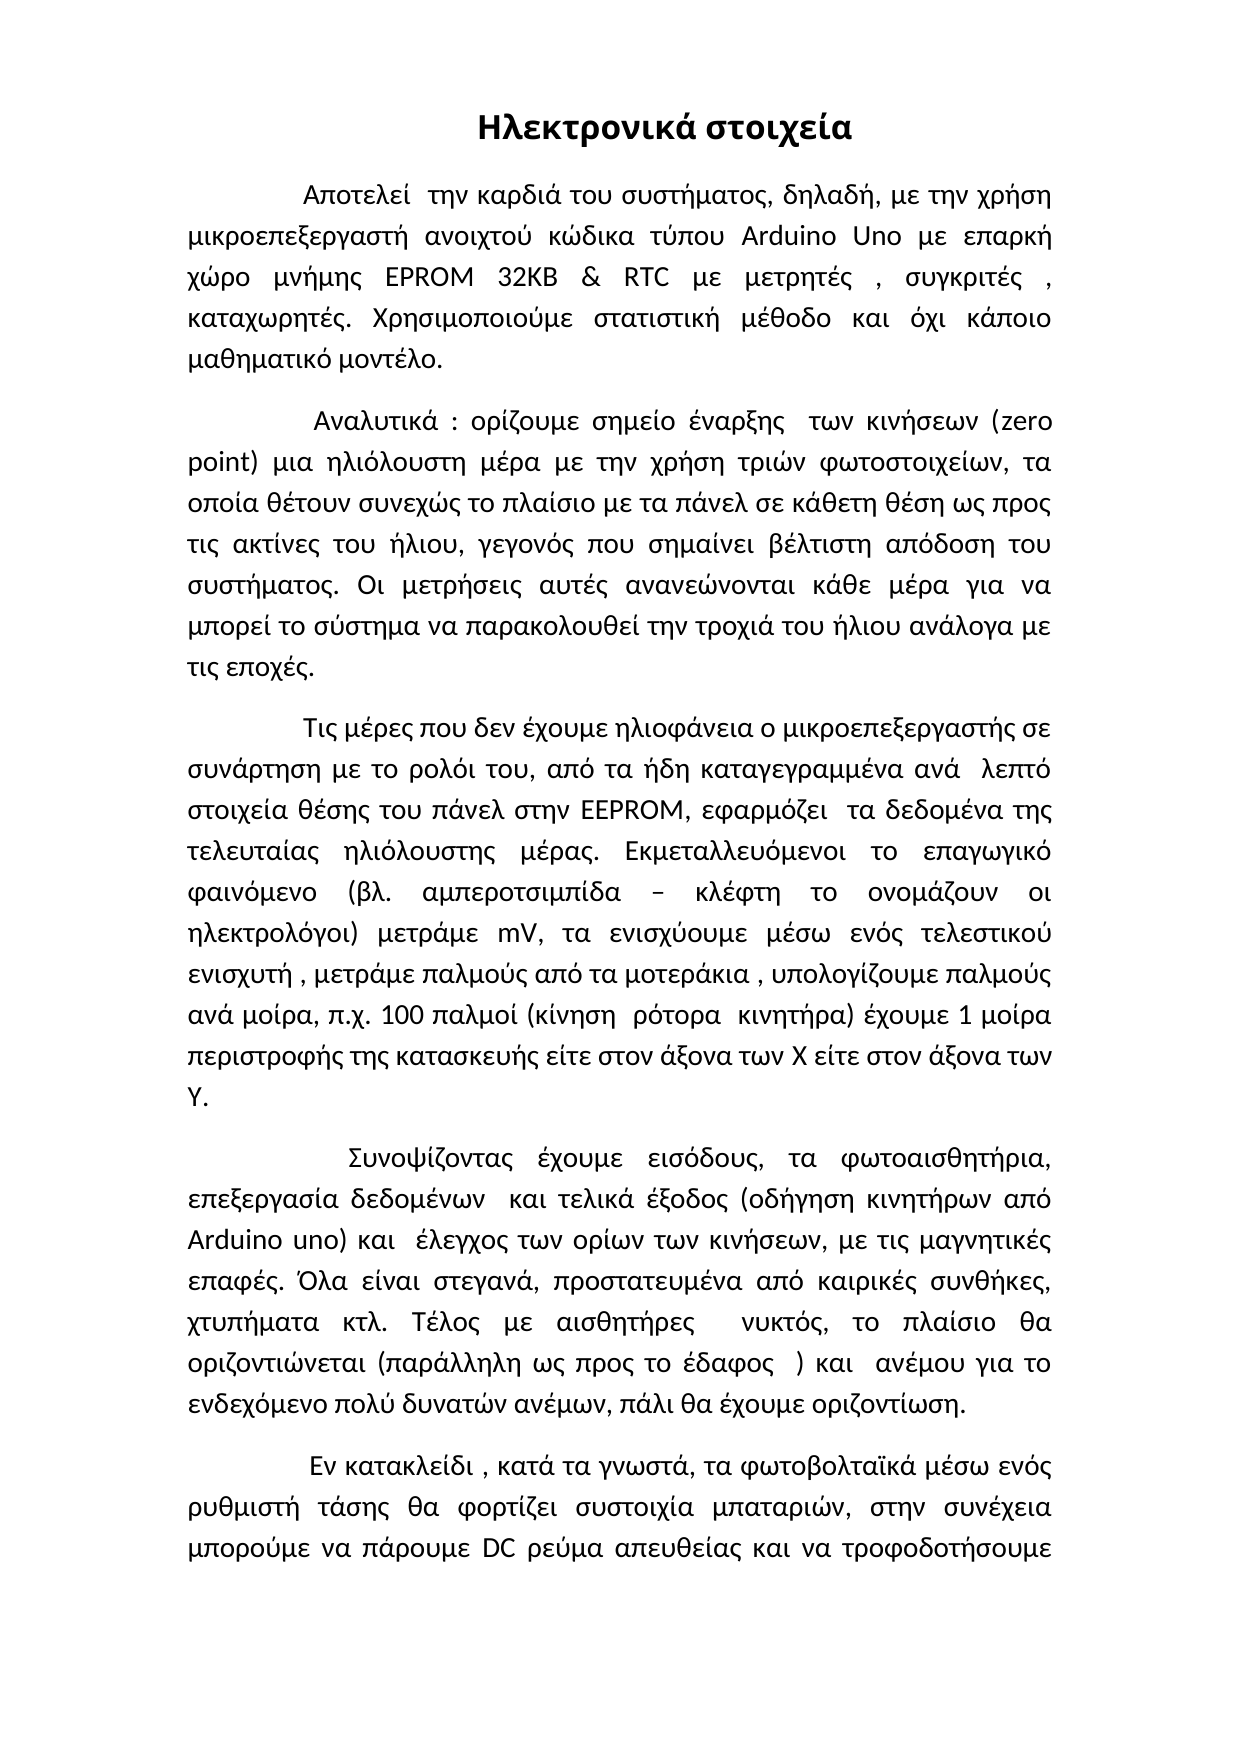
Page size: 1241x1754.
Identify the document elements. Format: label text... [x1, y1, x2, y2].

text Ηλεκτρονικά στοιχεία [187, 103, 1053, 149]
text Συνοψίζοντας έχουμε εισόδους, τα φωτοαισθητήρια, επεξεργασία δεδομένων και τελικά έξοδος (οδήγηση κινητήρων από Arduino uno) και έλεγχος των ορίων των κινήσεων, με τις μαγνητικές επαφές. Όλα είναι στεγανά, προστατευμένα από καιρικές συνθήκες, χτυπήματα κτλ. Τέλος με αισθητήρες νυκτός, το πλαίσιο θα οριζοντιώνεται (παράλληλη ως προς το έδαφος ) και ανέμου για το ενδεχόμενο πολύ δυνατών ανέμων, πάλι θα έχουμε οριζοντίωση. [187, 1139, 1053, 1421]
text Τις μέρες που δεν έχουμε ηλιοφάνεια ο μικροεπεξεργαστής σε συνάρτηση με το ρολόι του, από τα ήδη καταγεγραμμένα ανά λεπτό στοιχεία θέσης του πάνελ στην EEPROM, εφαρμόζει τα δεδομένα της τελευταίας ηλιόλουστης μέρας. Εκμεταλλευόμενοι το επαγωγικό φαινόμενο (βλ. αμπεροτσιμπίδα – κλέφτη το ονομάζουν οι ηλεκτρολόγοι) μετράμε mV, τα ενισχύουμε μέσω ενός τελεστικού ενισχυτή , μετράμε παλμούς από τα μοτεράκια , υπολογίζουμε παλμούς ανά μοίρα, π.χ. 100 παλμοί (κίνηση ρότορα κινητήρα) έχουμε 1 μοίρα περιστροφής της κατασκευής είτε στον άξονα των X είτε στον άξονα των Y. [187, 709, 1053, 1113]
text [187, 1447, 1053, 1564]
text Αναλυτικά : ορίζουμε σημείο έναρξης των κινήσεων (zero point) μια ηλιόλουστη μέρα με την χρήση τριών φωτοστοιχείων, τα οποία θέτουν συνεχώς το πλαίσιο με τα πάνελ σε κάθετη θέση ως προς τις ακτίνες του ήλιου, γεγονός που σημαίνει βέλτιστη απόδοση του συστήματος. Οι μετρήσεις αυτές ανανεώνονται κάθε μέρα για να μπορεί το σύστημα να παρακολουθεί την τροχιά του ήλιου ανάλογα με τις εποχές. [187, 402, 1053, 683]
text Αποτελεί την καρδιά του συστήματος, δηλαδή, με την χρήση μικροεπεξεργαστή ανοιχτού κώδικα τύπου Arduino Uno με επαρκή χώρο μνήμης EPROM 32KB & RTC με μετρητές , συγκριτές , καταχωρητές. Χρησιμοποιούμε στατιστική μέθοδο και όχι κάποιο μαθηματικό μοντέλο. [187, 176, 1053, 376]
